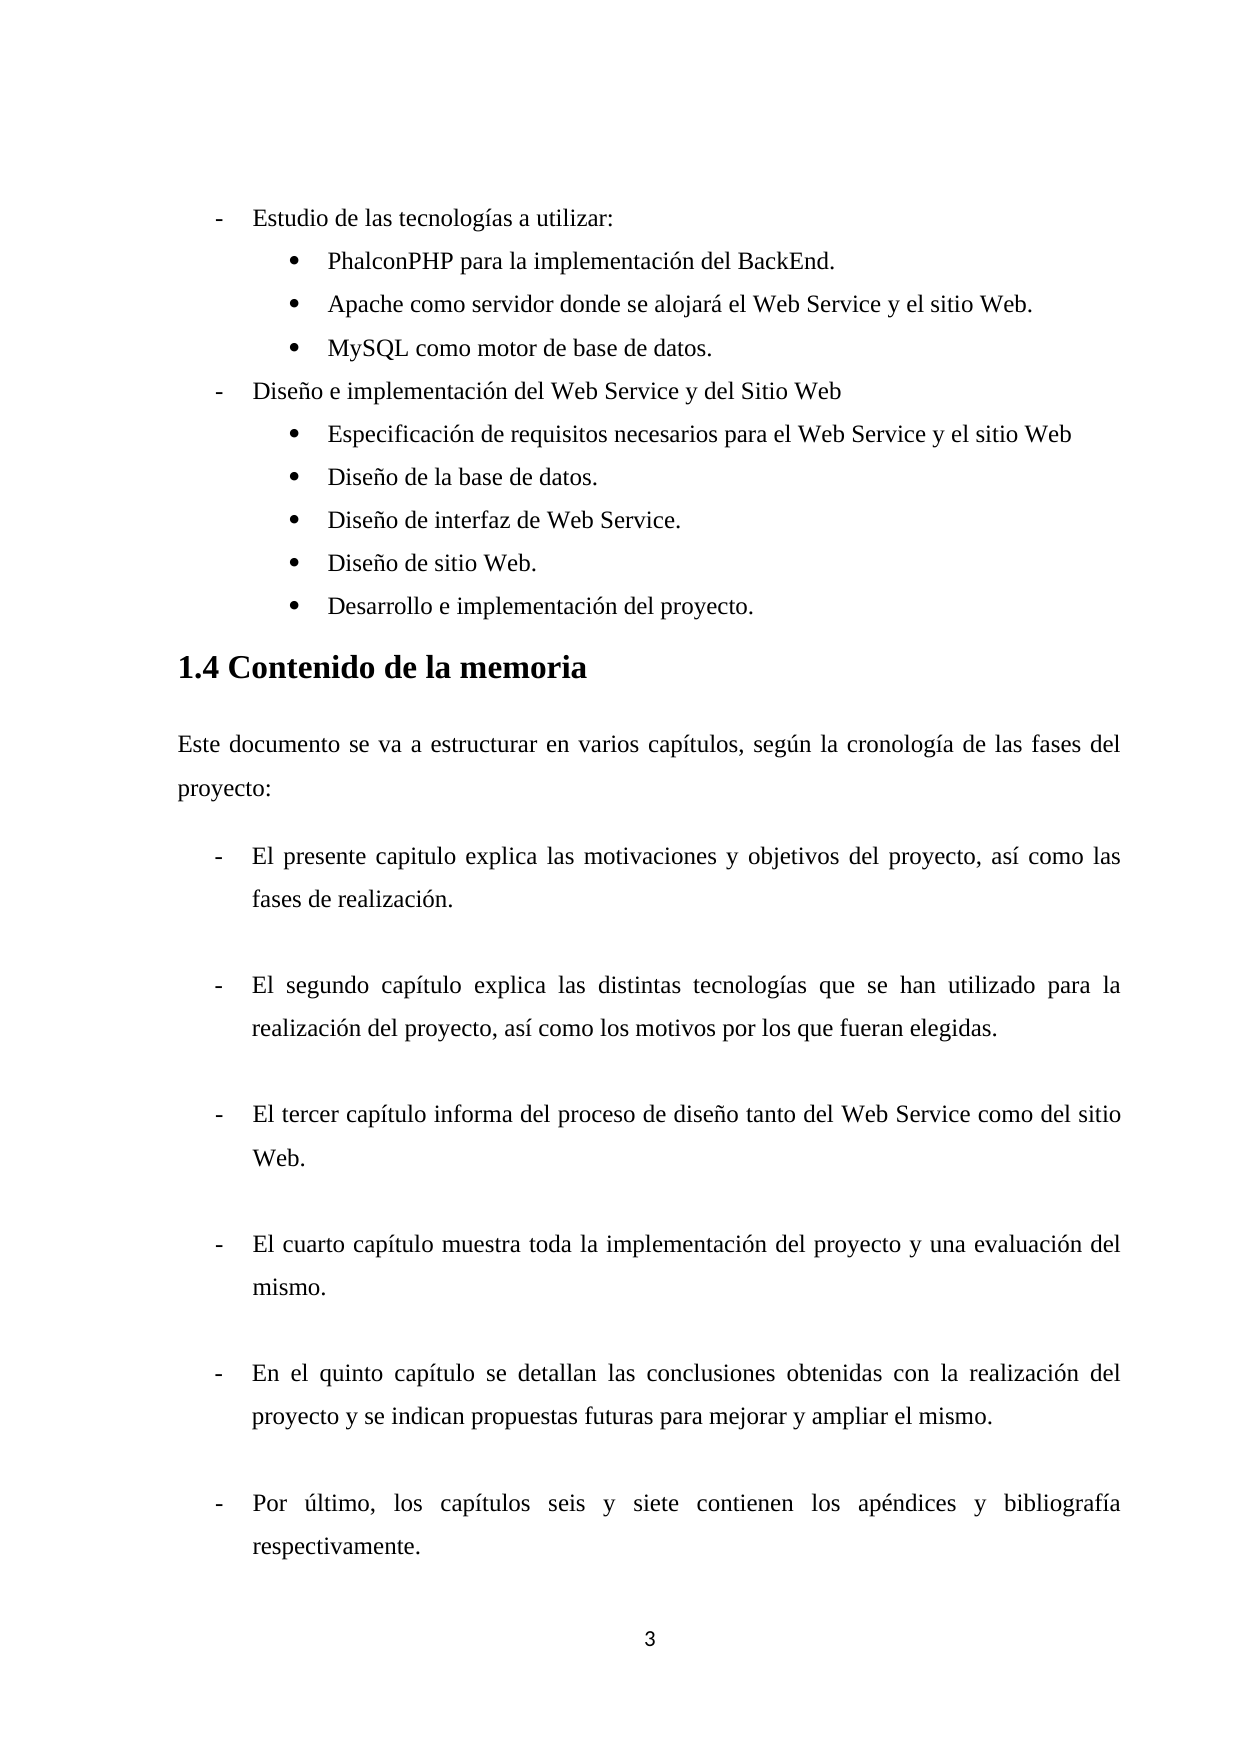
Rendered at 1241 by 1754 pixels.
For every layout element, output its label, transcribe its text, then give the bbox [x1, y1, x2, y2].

text Este documento se va a estructurar en varios capítulos, según la cronología de las fases del proyecto: [177, 729, 1122, 801]
list PhalconPHP para la implementación del BackEnd. [290, 246, 1122, 275]
list Diseño de la base de datos. [290, 462, 1122, 491]
list El tercer capítulo informa del proceso de diseño tanto del Web Service como del sitio Web. [215, 1099, 1122, 1171]
list Diseño de interfaz de Web Service. [290, 505, 1122, 534]
list Especificación de requisitos necesarios para el Web Service y el sitio Web [290, 419, 1122, 448]
list En el quinto capítulo se detallan las conclusiones obtenidas con la realización del proyecto y se indican propuestas futuras para mejorar y ampliar el mismo. [214, 1358, 1122, 1430]
list El cuarto capítulo muestra toda la implementación del proyecto y una evaluación del mismo. [215, 1229, 1122, 1301]
list Desarrollo e implementación del proyecto. [290, 591, 1122, 620]
list Apache como servidor donde se alojará el Web Service y el sitio Web. [290, 289, 1122, 318]
list Diseño de sitio Web. [290, 548, 1122, 577]
list MySQL como motor de base de datos. [290, 333, 1122, 361]
list Por último, los capítulos seis y siete contienen los apéndices y bibliografía respectivamente. [215, 1488, 1122, 1559]
list El presente capitulo explica las motivaciones y objetivos del proyecto, así como las fases de realización. [214, 841, 1122, 913]
list Diseño e implementación del Web Service y del Sitio Web [215, 376, 1122, 404]
list Estudio de las tecnologías a utilizar: [215, 203, 1122, 232]
list El segundo capítulo explica las distintas tecnologías que se han utilizado para la realización del proyecto, así como los motivos por los que fueran elegidas. [214, 970, 1122, 1042]
subtitle 1.4 Contenido de la memoria [177, 647, 1122, 685]
